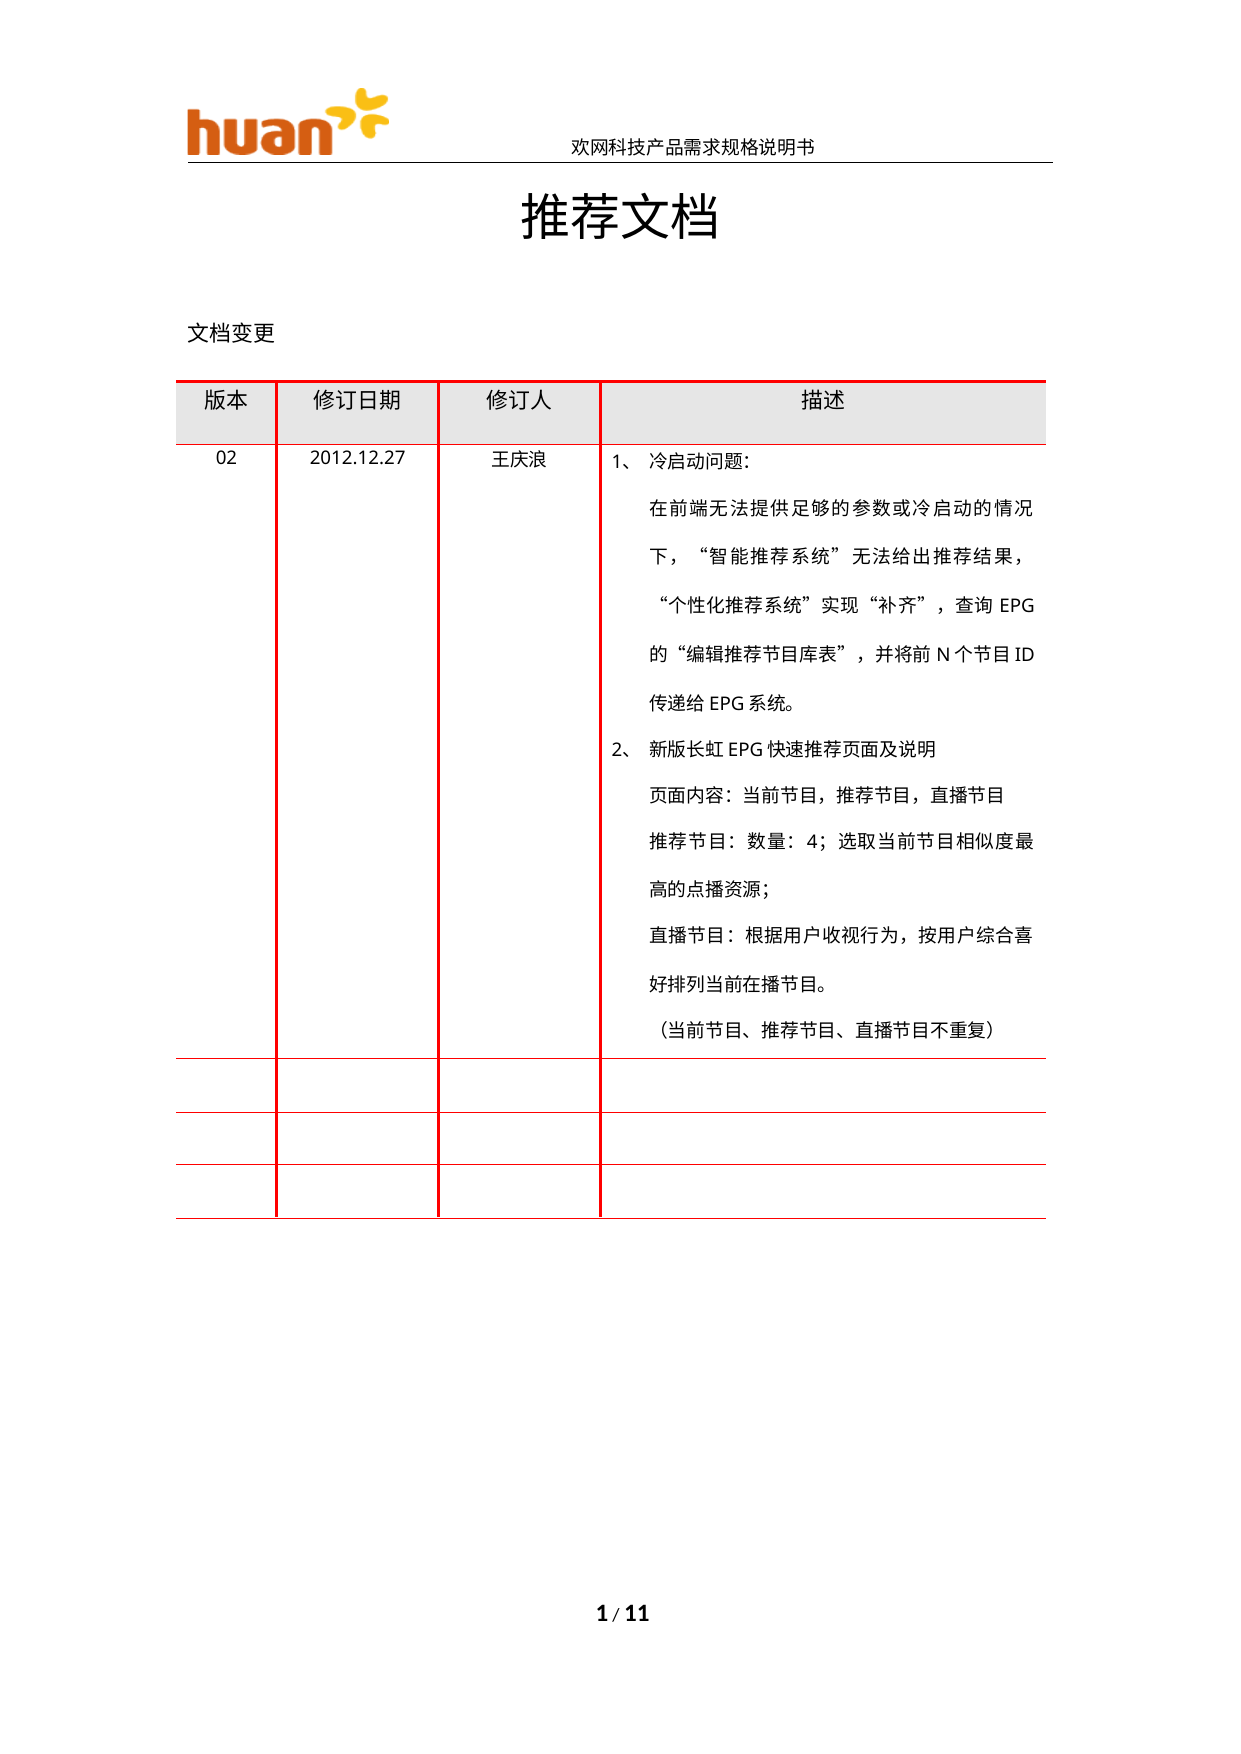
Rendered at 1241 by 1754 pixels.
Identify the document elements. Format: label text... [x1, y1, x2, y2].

table_cell [602, 1165, 1046, 1217]
table_cell [278, 1113, 437, 1164]
table_cell [602, 1059, 1046, 1111]
table_cell [278, 1165, 437, 1217]
table_cell [440, 1059, 599, 1111]
table_header 版本 [176, 383, 275, 444]
table_cell [176, 1113, 275, 1164]
table_header 描述 [602, 383, 1046, 444]
text 文档变更 [187, 315, 1053, 348]
table_header 修订人 [440, 383, 599, 444]
table_cell 王庆浪 [440, 445, 599, 1058]
table_cell 2012.12.27 [278, 445, 437, 1058]
table_cell 冷启动问题： 在前端无法提供足够的参数或冷启动的情况下，“智能推荐系统”无法给出推荐结果， “个性化推荐系统”实现“补齐”，查询EPG的“编辑推荐节目库表”，并将前N个节目ID传递给EPG系统。 新版长虹EPG快速推荐页面及说明 页面内容：当前节目，推荐节目，直播节目 推荐节目：数量：4；选取当前节目相似度最高的点播资源； 直播节目：根据用户收视行为，按用户综合喜好排列当前在播节目。 （当前节目、推荐节目、直播节目不重复） [602, 445, 1046, 1058]
table_header 修订日期 [278, 383, 437, 444]
table_cell [176, 1059, 275, 1111]
table_cell [440, 1165, 599, 1217]
table_cell 02 [176, 445, 275, 1058]
picture [187, 88, 389, 155]
table_cell [278, 1059, 437, 1111]
table_cell [602, 1113, 1046, 1164]
text 推荐文档 [187, 165, 1053, 263]
table_cell [440, 1113, 599, 1164]
table_cell [176, 1165, 275, 1217]
